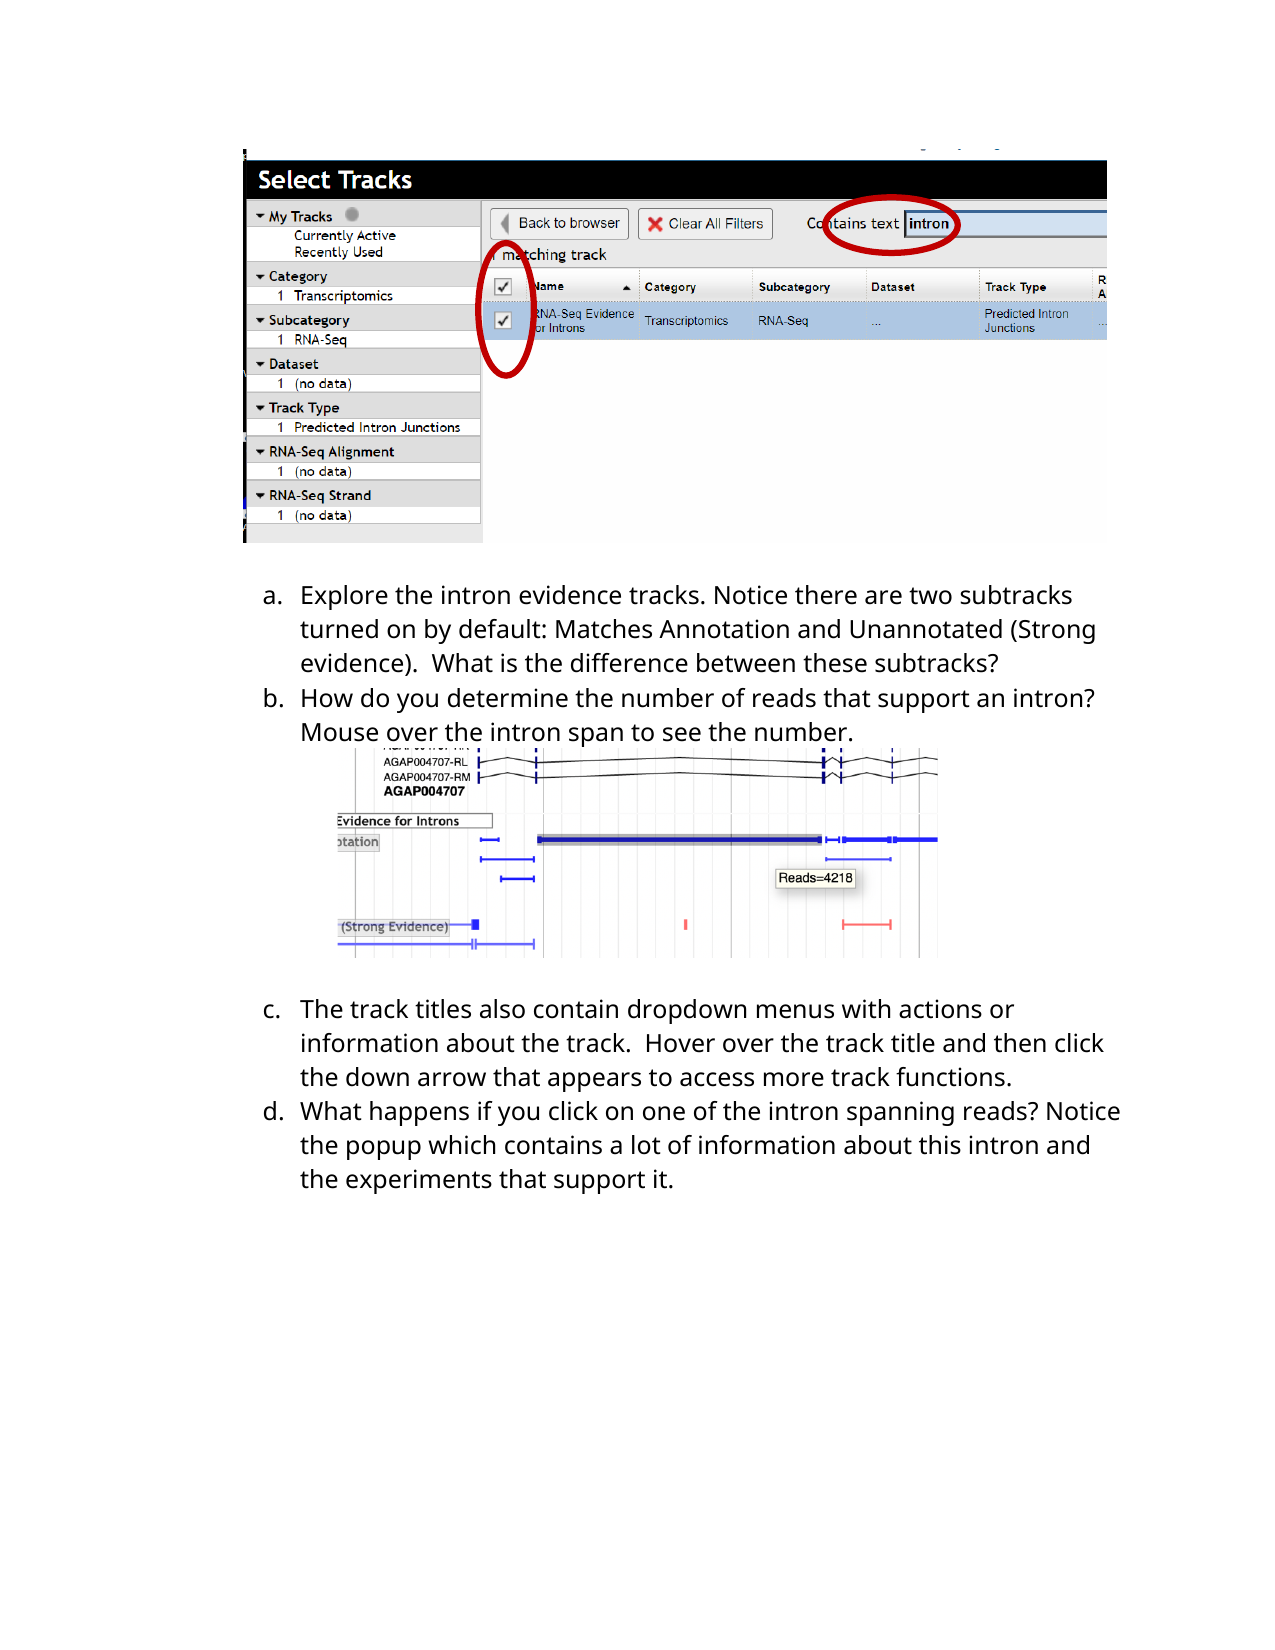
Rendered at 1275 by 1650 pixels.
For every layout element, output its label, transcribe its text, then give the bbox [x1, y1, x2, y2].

list What happens if you click on one of the intron spanning reads? Notice the popup which contains a lot of information about this intron and the experiments that support it. [262, 1094, 1125, 1196]
list Explore the intron evidence tracks. Notice there are two subtracks turned on by default: Matches Annotation and Unannotated (Strong evidence). What is the difference between these subtracks? [262, 578, 1125, 680]
list The track titles also contain dropdown menus with actions or information about the track. Hover over the track title and then click the down arrow that appears to access more track functions. [262, 992, 1125, 1094]
list How do you determine the number of reads that support an intron? Mouse over the intron span to see the number. [262, 680, 1125, 748]
picture [337, 748, 938, 958]
